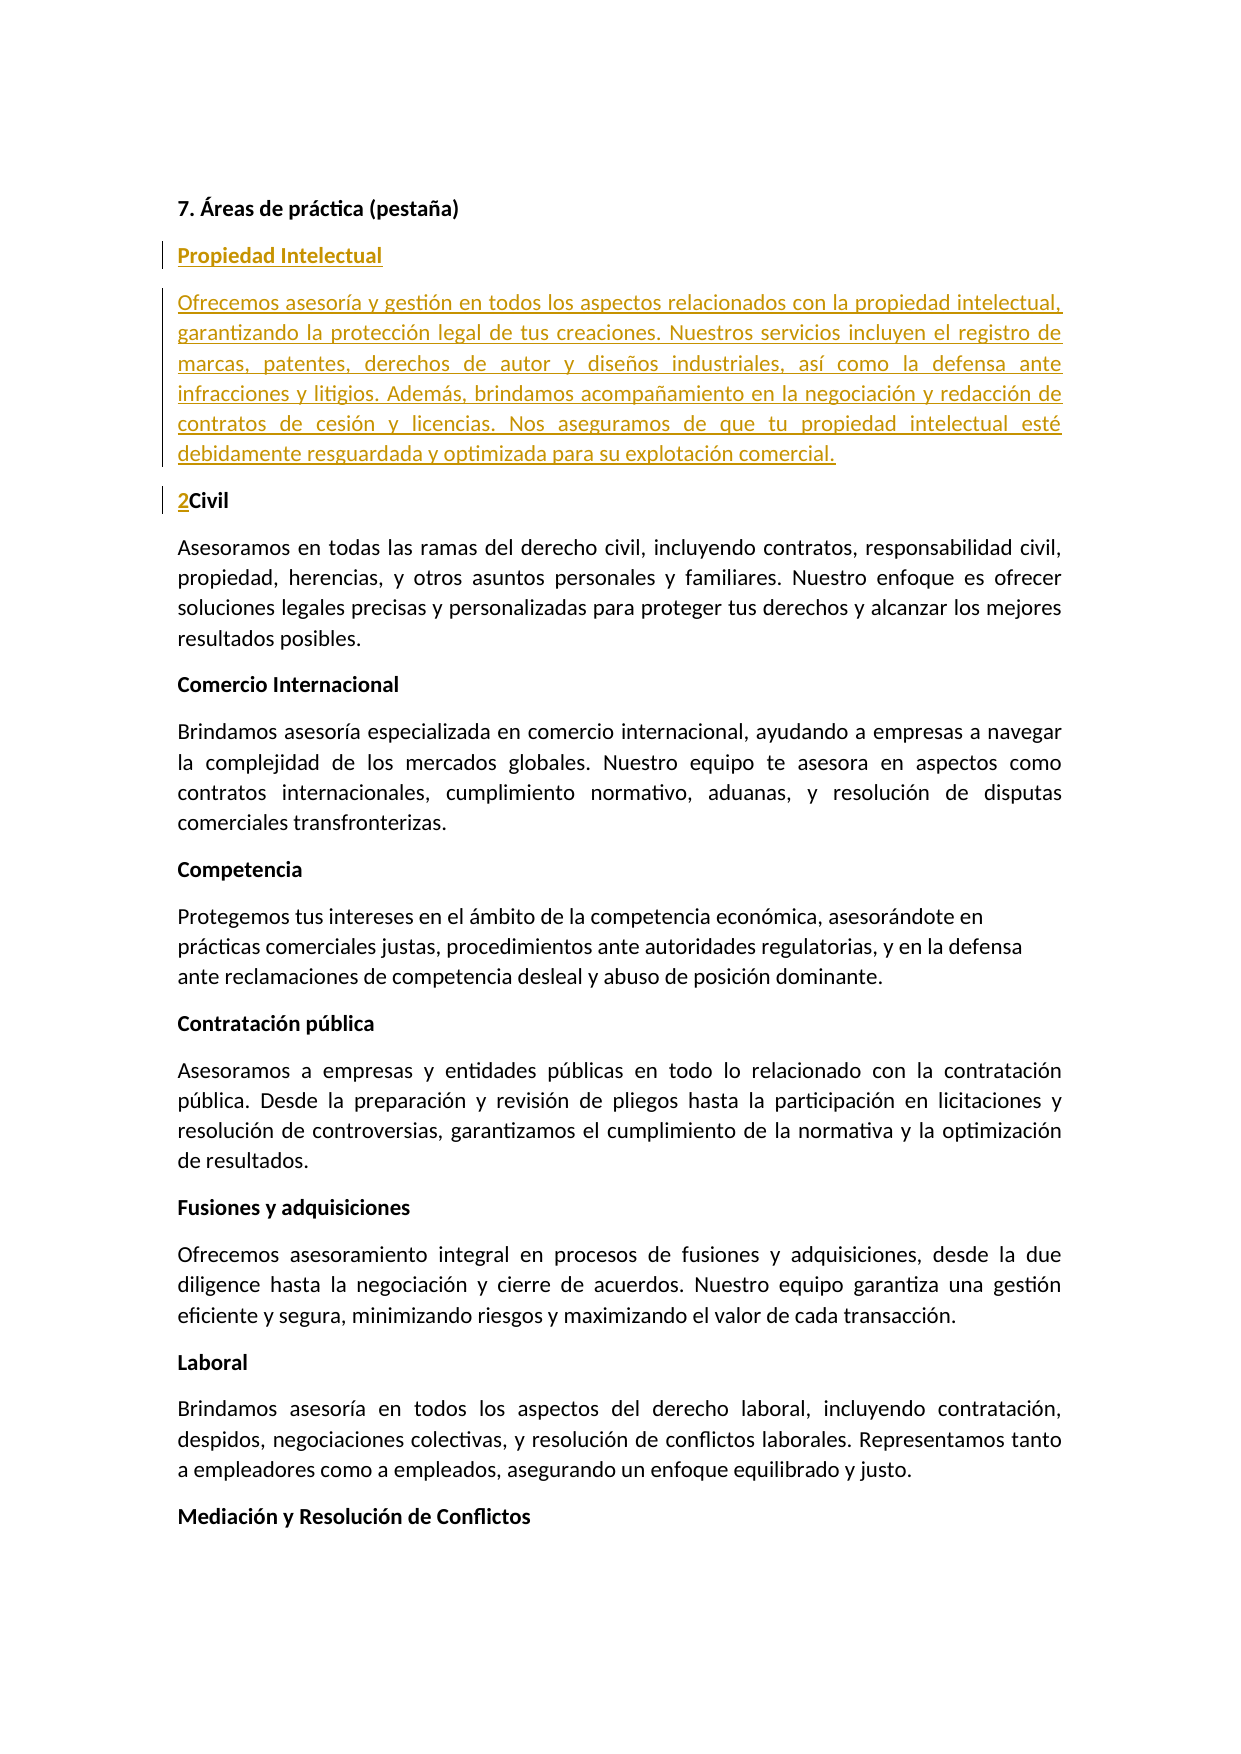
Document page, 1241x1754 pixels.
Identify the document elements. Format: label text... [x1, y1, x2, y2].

text Ofrecemos asesoramiento integral en procesos de fusiones y adquisiciones, desde la due diligence hasta la negociación y cierre de acuerdos. Nuestro equipo garantiza una gestión eficiente y segura, minimizando riesgos y maximizando el valor de cada transacción. [177, 1240, 1063, 1329]
text Fusiones y adquisiciones [177, 1193, 1063, 1221]
text Civil [177, 486, 1063, 514]
text Asesoramos a empresas y entidades públicas en todo lo relacionado con la contratación pública. Desde la preparación y revisión de pliegos hasta la participación en licitaciones y resolución de controversias, garantizamos el cumplimiento de la normativa y la optimización de resultados. [177, 1056, 1063, 1174]
text Protegemos tus intereses en el ámbito de la competencia económica, asesorándote en prácticas comerciales justas, procedimientos ante autoridades regulatorias, y en la defensa ante reclamaciones de competencia desleal y abuso de posición dominante. [177, 902, 1063, 990]
text Contratación pública [177, 1009, 1063, 1037]
text Comercio Internacional [177, 671, 1063, 698]
text Laboral [177, 1348, 1063, 1376]
text Asesoramos en todas las ramas del derecho civil, incluyendo contratos, responsabilidad civil, propiedad, herencias, y otros asuntos personales y familiares. Nuestro enfoque es ofrecer soluciones legales precisas y personalizadas para proteger tus derechos y alcanzar los mejores resultados posibles. [177, 533, 1063, 652]
text Mediación y Resolución de Conflictos [177, 1502, 1063, 1530]
text 7. Áreas de práctica (pestaña) [177, 194, 1063, 222]
text Brindamos asesoría en todos los aspectos del derecho laboral, incluyendo contratación, despidos, negociaciones colectivas, y resolución de conflictos laborales. Representamos tanto a empleadores como a empleados, asegurando un enfoque equilibrado y justo. [177, 1394, 1063, 1483]
text Brindamos asesoría especializada en comercio internacional, ayudando a empresas a navegar la complejidad de los mercados globales. Nuestro equipo te asesora en aspectos como contratos internacionales, cumplimiento normativo, aduanas, y resolución de disputas comerciales transfronterizas. [177, 717, 1063, 836]
text Competencia [177, 855, 1063, 883]
